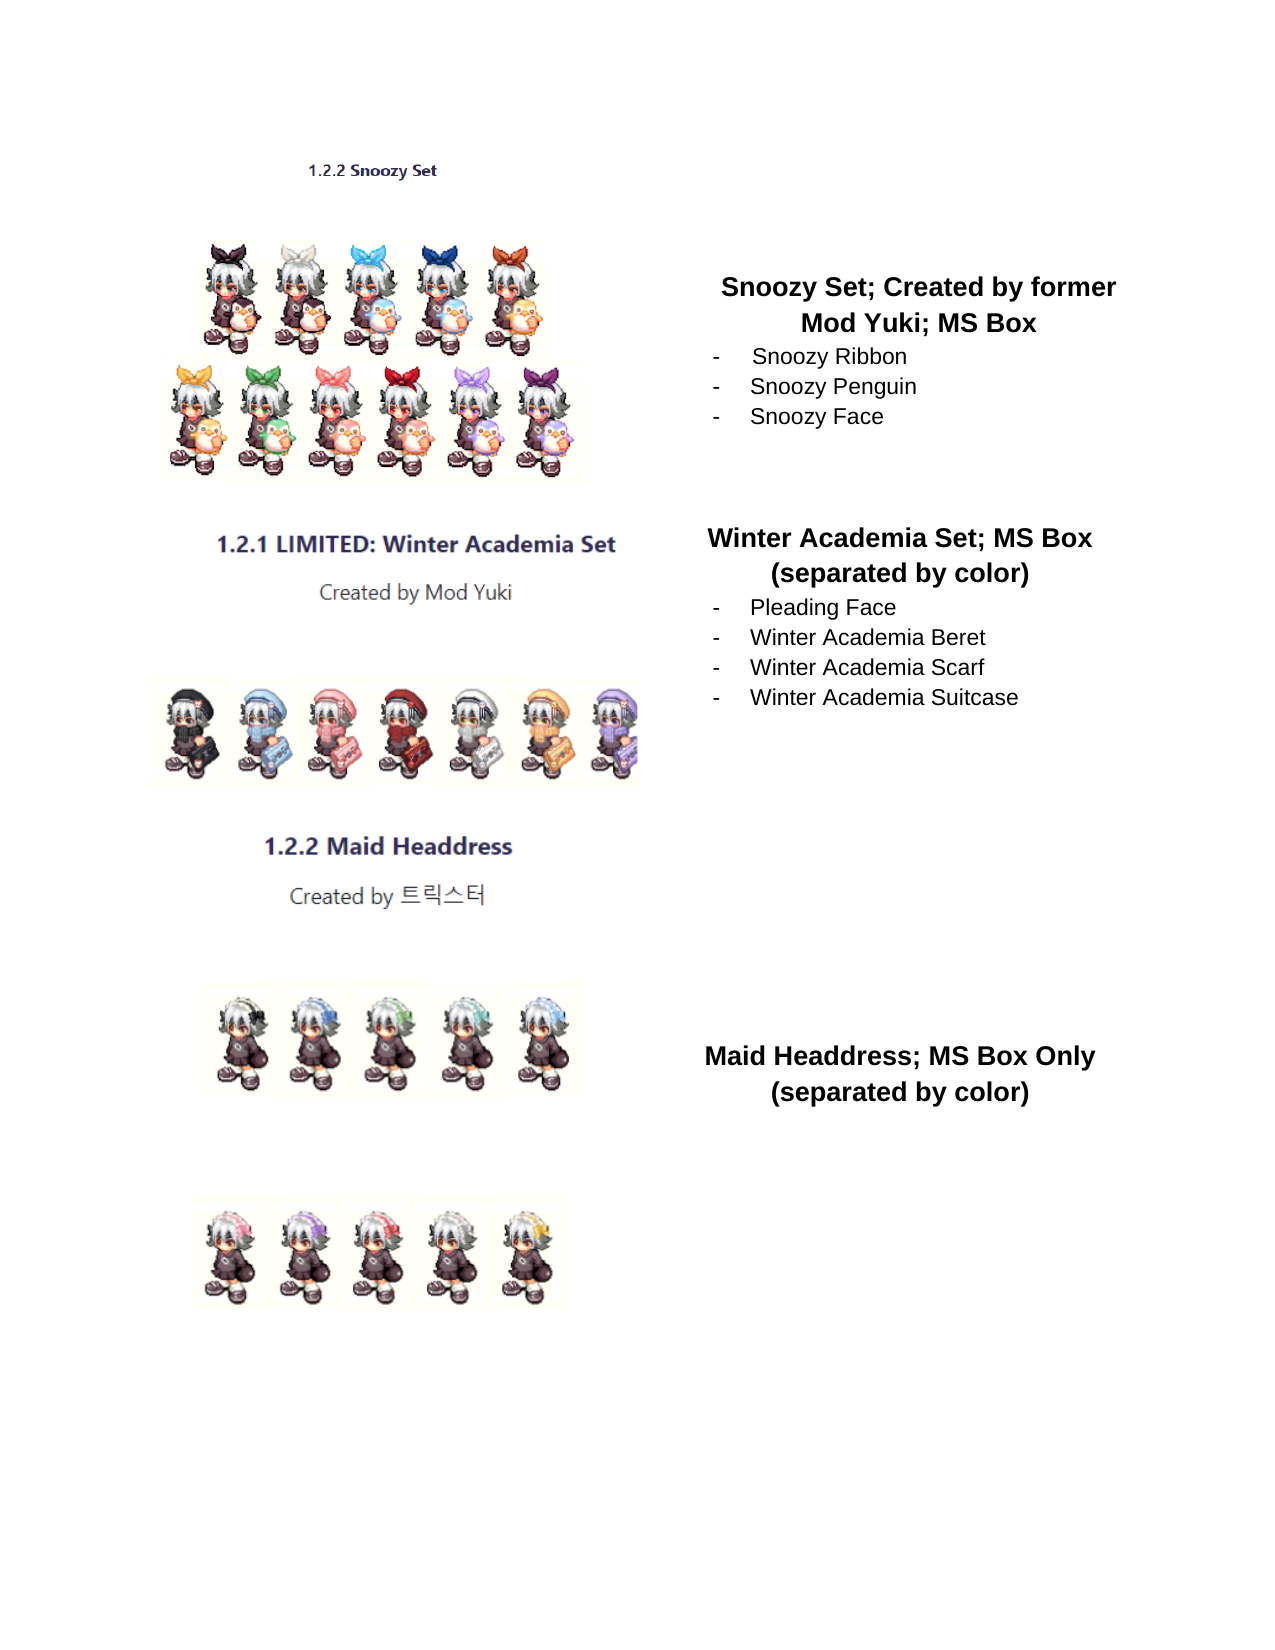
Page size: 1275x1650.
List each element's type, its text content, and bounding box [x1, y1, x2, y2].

text - Snoozy Ribbon [712, 343, 1125, 369]
text Snoozy Set; Created by former Mod Yuki; MS Box [712, 271, 1125, 338]
list Pleading Face [712, 593, 1125, 620]
picture [150, 521, 638, 791]
list Winter Academia Beret [712, 624, 1125, 650]
list Snoozy Face [712, 403, 1125, 429]
text Maid Headdress; MS Box Only (separated by color) [675, 1040, 1125, 1107]
list Winter Academia Suitcase [712, 684, 1125, 710]
picture [150, 824, 600, 1327]
text Winter Academia Set; MS Box (separated by color) [675, 522, 1125, 589]
list Snoozy Penguin [712, 373, 1125, 399]
list Winter Academia Scarf [712, 654, 1125, 680]
picture [150, 150, 600, 488]
